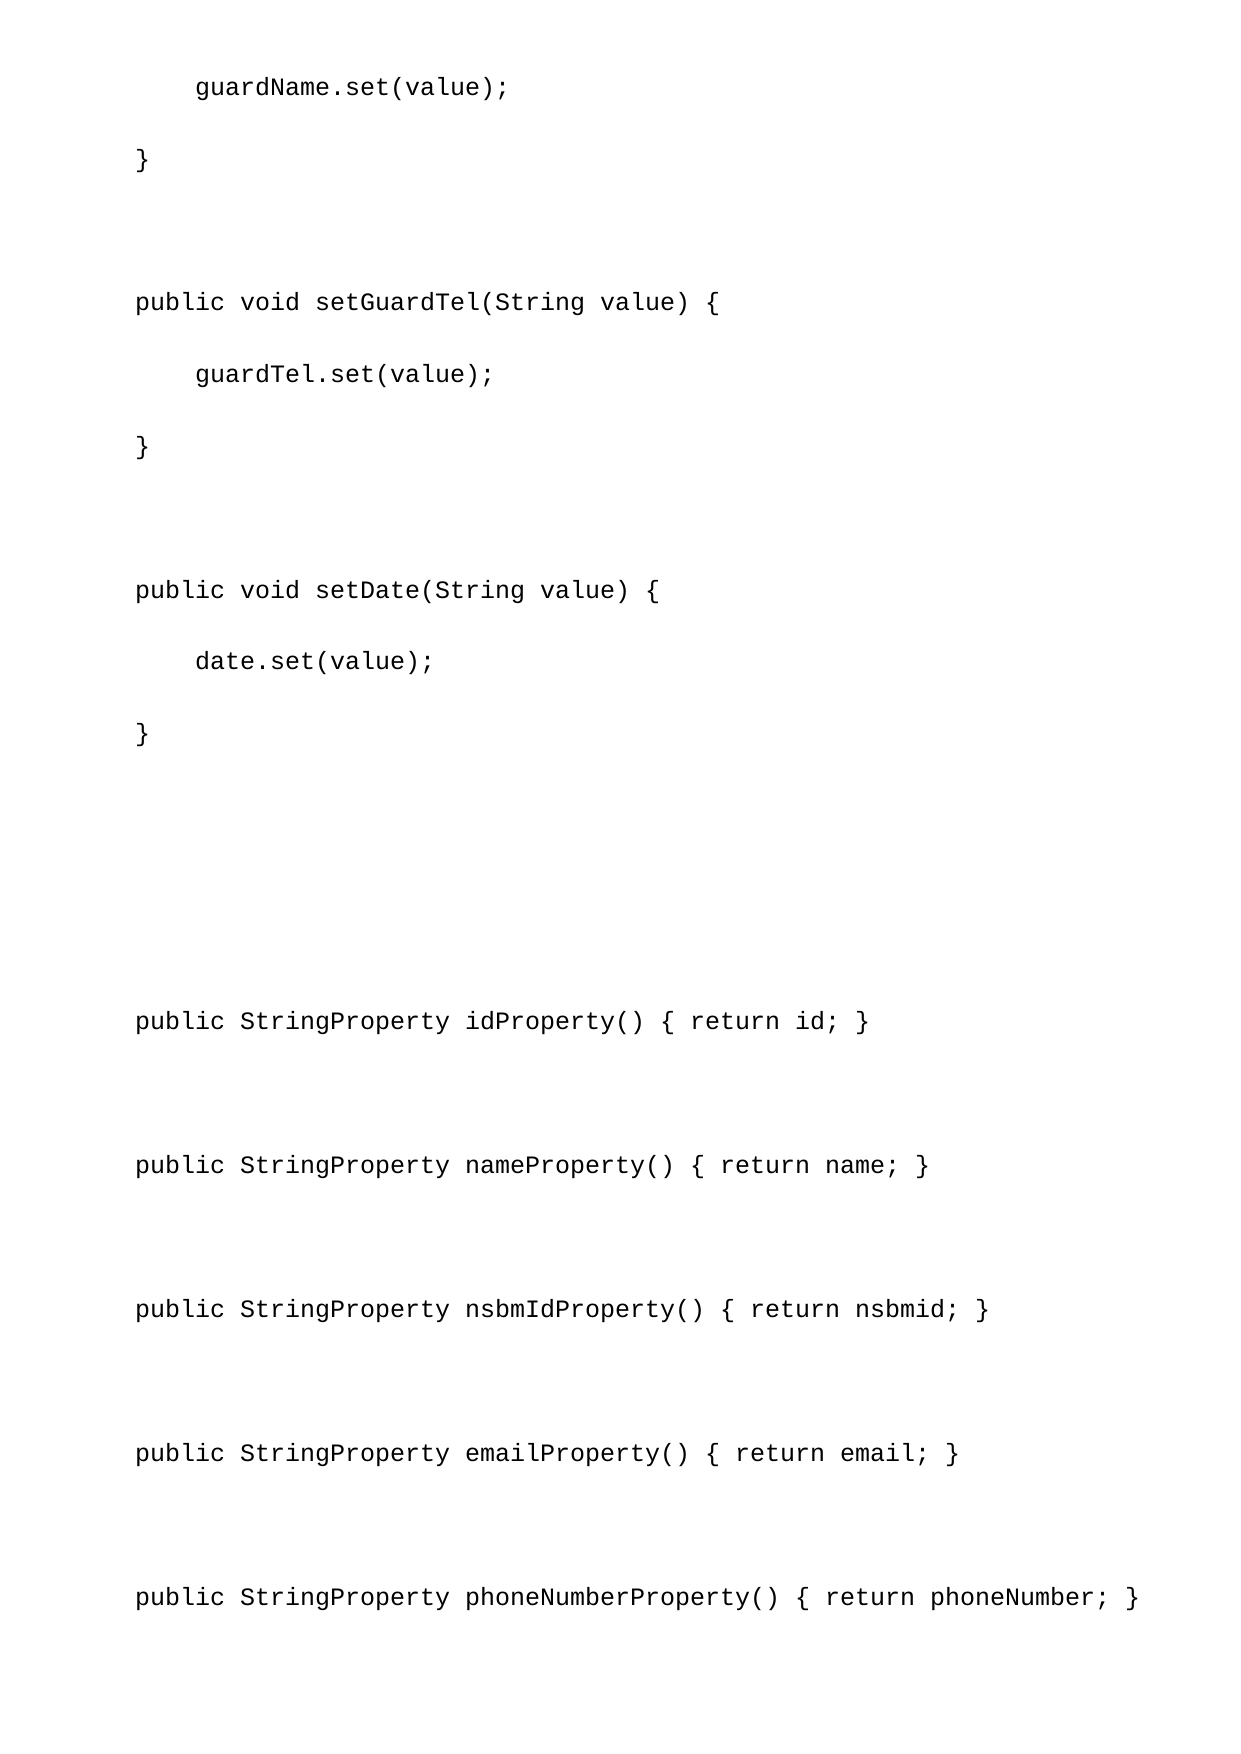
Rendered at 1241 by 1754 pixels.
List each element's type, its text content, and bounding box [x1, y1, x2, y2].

text public void setDate(String value) { [75, 577, 1165, 606]
text public StringProperty nsbmIdProperty() { return nsbmid; } [75, 1296, 1165, 1325]
text public StringProperty idProperty() { return id; } [75, 1008, 1165, 1037]
text guardTel.set(value); [75, 362, 1165, 390]
text guardName.set(value); [75, 75, 1165, 103]
text } [75, 433, 1165, 462]
text date.set(value); [75, 649, 1165, 677]
text } [75, 147, 1165, 175]
text public void setGuardTel(String value) { [75, 290, 1165, 318]
text } [75, 721, 1165, 749]
text public StringProperty nameProperty() { return name; } [75, 1152, 1165, 1181]
text public StringProperty phoneNumberProperty() { return phoneNumber; } [75, 1584, 1165, 1613]
text public StringProperty emailProperty() { return email; } [75, 1440, 1165, 1469]
